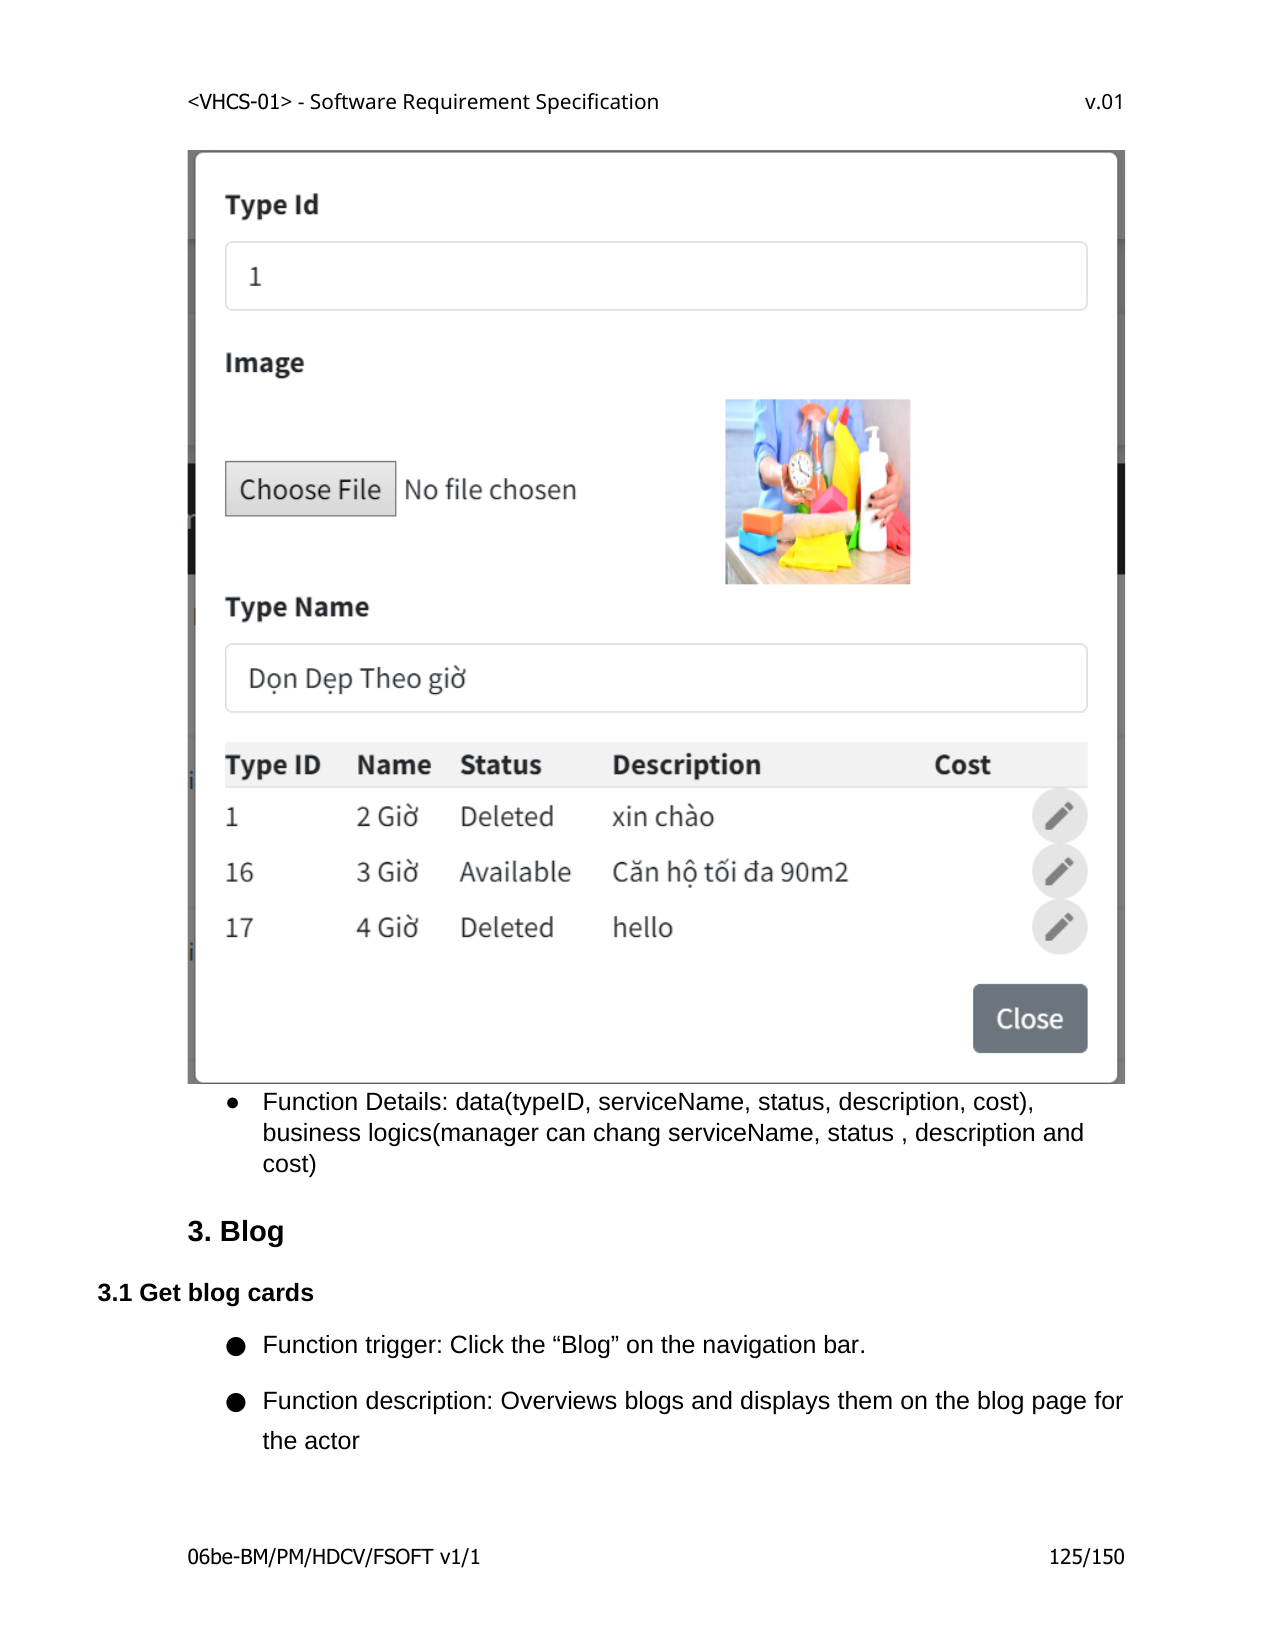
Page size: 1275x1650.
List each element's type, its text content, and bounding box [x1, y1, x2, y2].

list Function description: Overviews blogs and displays them on the blog page for the actor [225, 1372, 1125, 1454]
list Function trigger: Click the “Blog” on the navigation bar. [225, 1317, 1125, 1368]
picture [187, 150, 1125, 1084]
subtitle 3.1 Get blog cards [97, 1278, 1125, 1307]
subtitle 3. Blog [187, 1213, 1125, 1247]
list Function Details: data(typeID, serviceName, status, description, cost), business logics(manager can chang serviceName, status , description and cost) [225, 1087, 1125, 1178]
